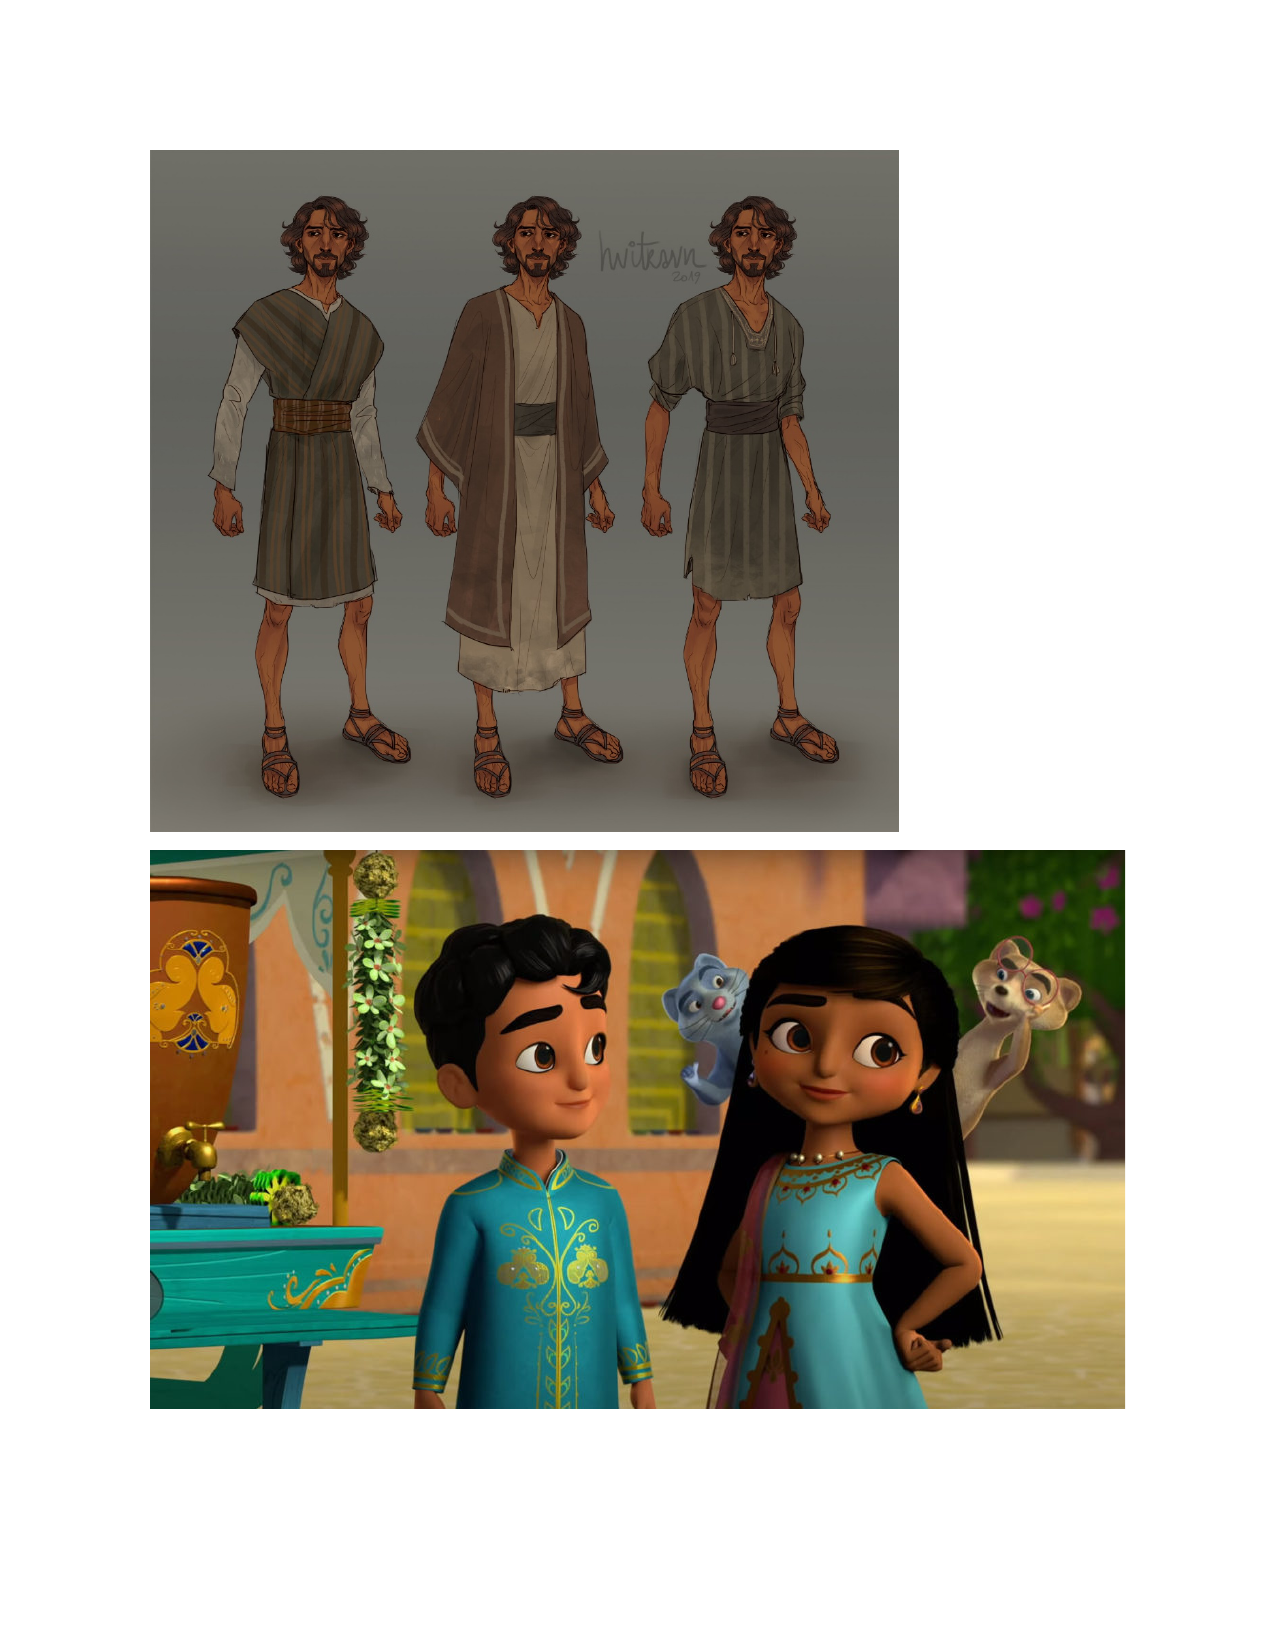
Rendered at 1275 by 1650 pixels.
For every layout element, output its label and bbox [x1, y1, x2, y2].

picture [150, 850, 1125, 1409]
picture [150, 150, 899, 832]
